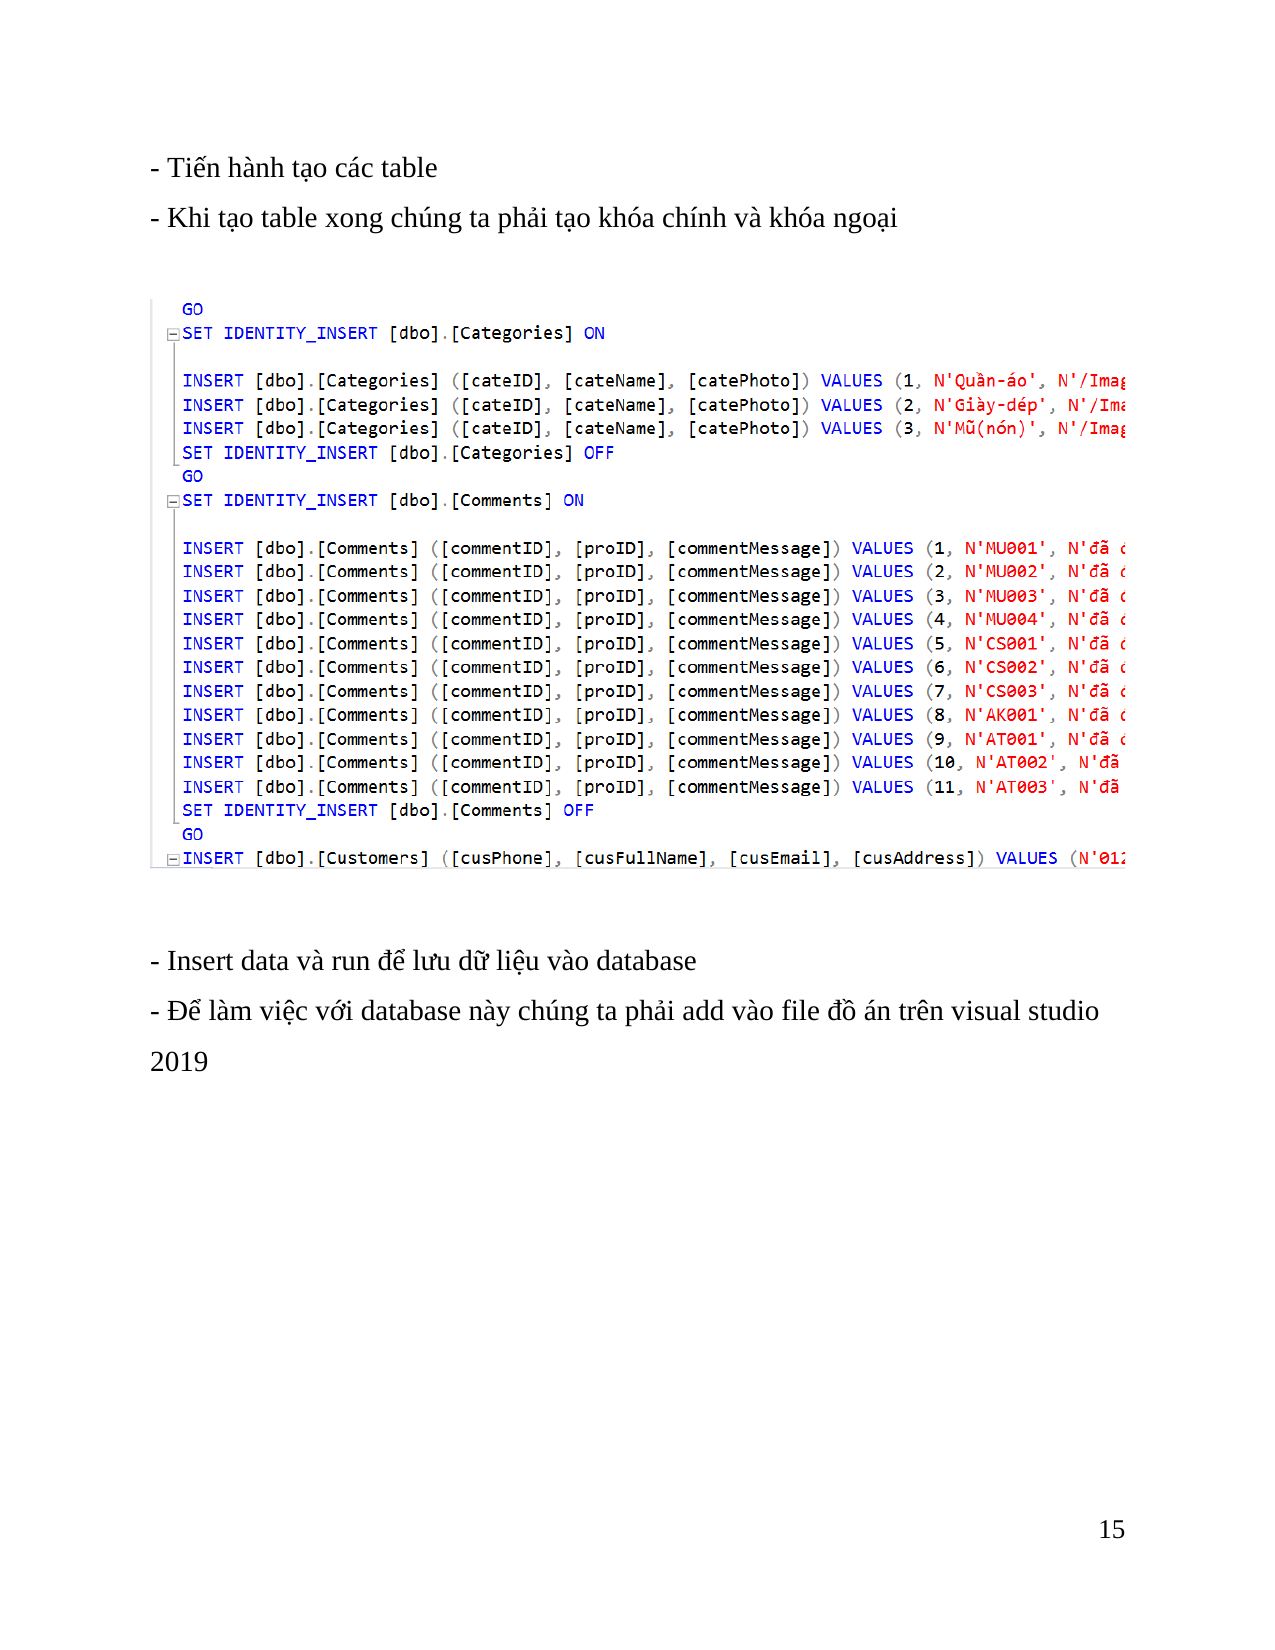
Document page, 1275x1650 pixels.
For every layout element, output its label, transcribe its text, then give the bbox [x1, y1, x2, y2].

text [150, 150, 1125, 299]
picture [150, 299, 1125, 869]
